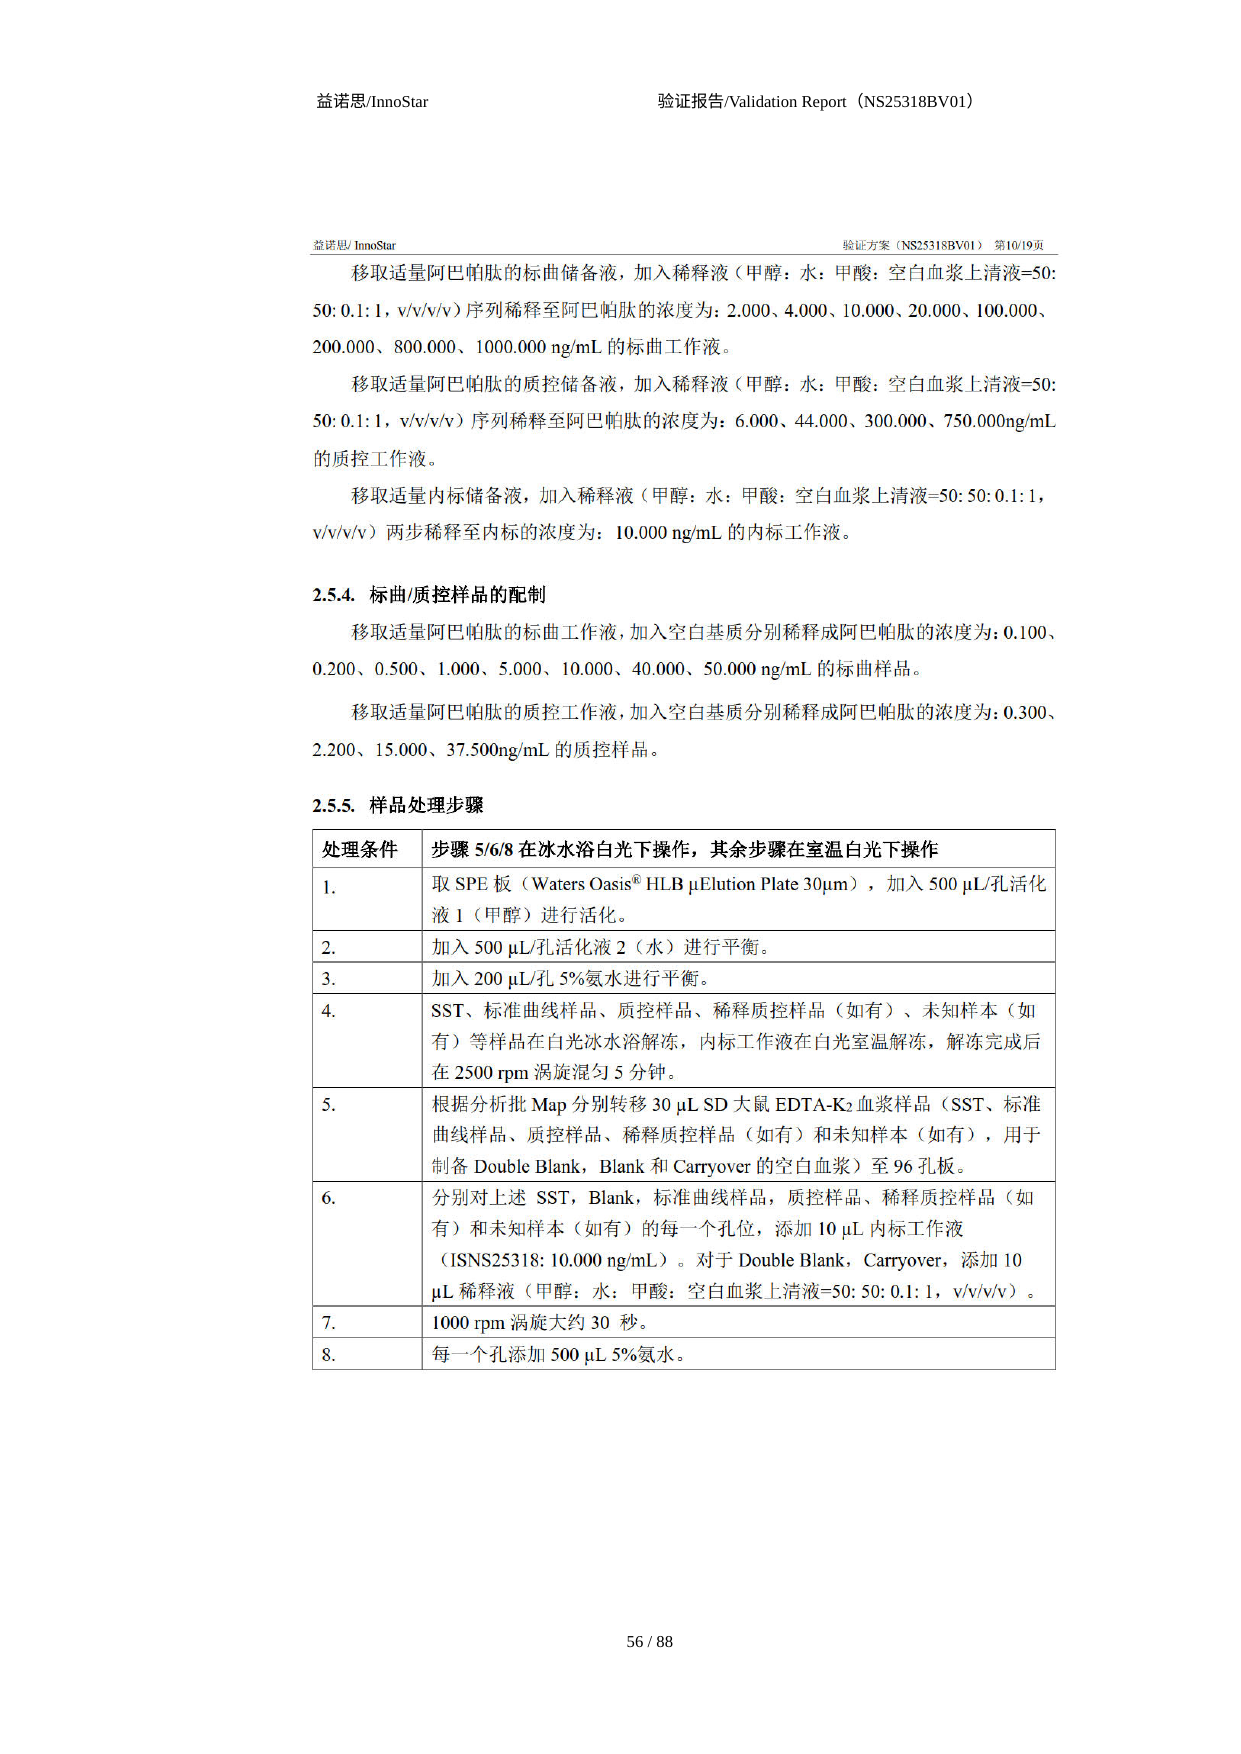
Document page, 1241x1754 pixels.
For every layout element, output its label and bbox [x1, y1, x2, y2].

picture [177, 147, 1123, 1485]
